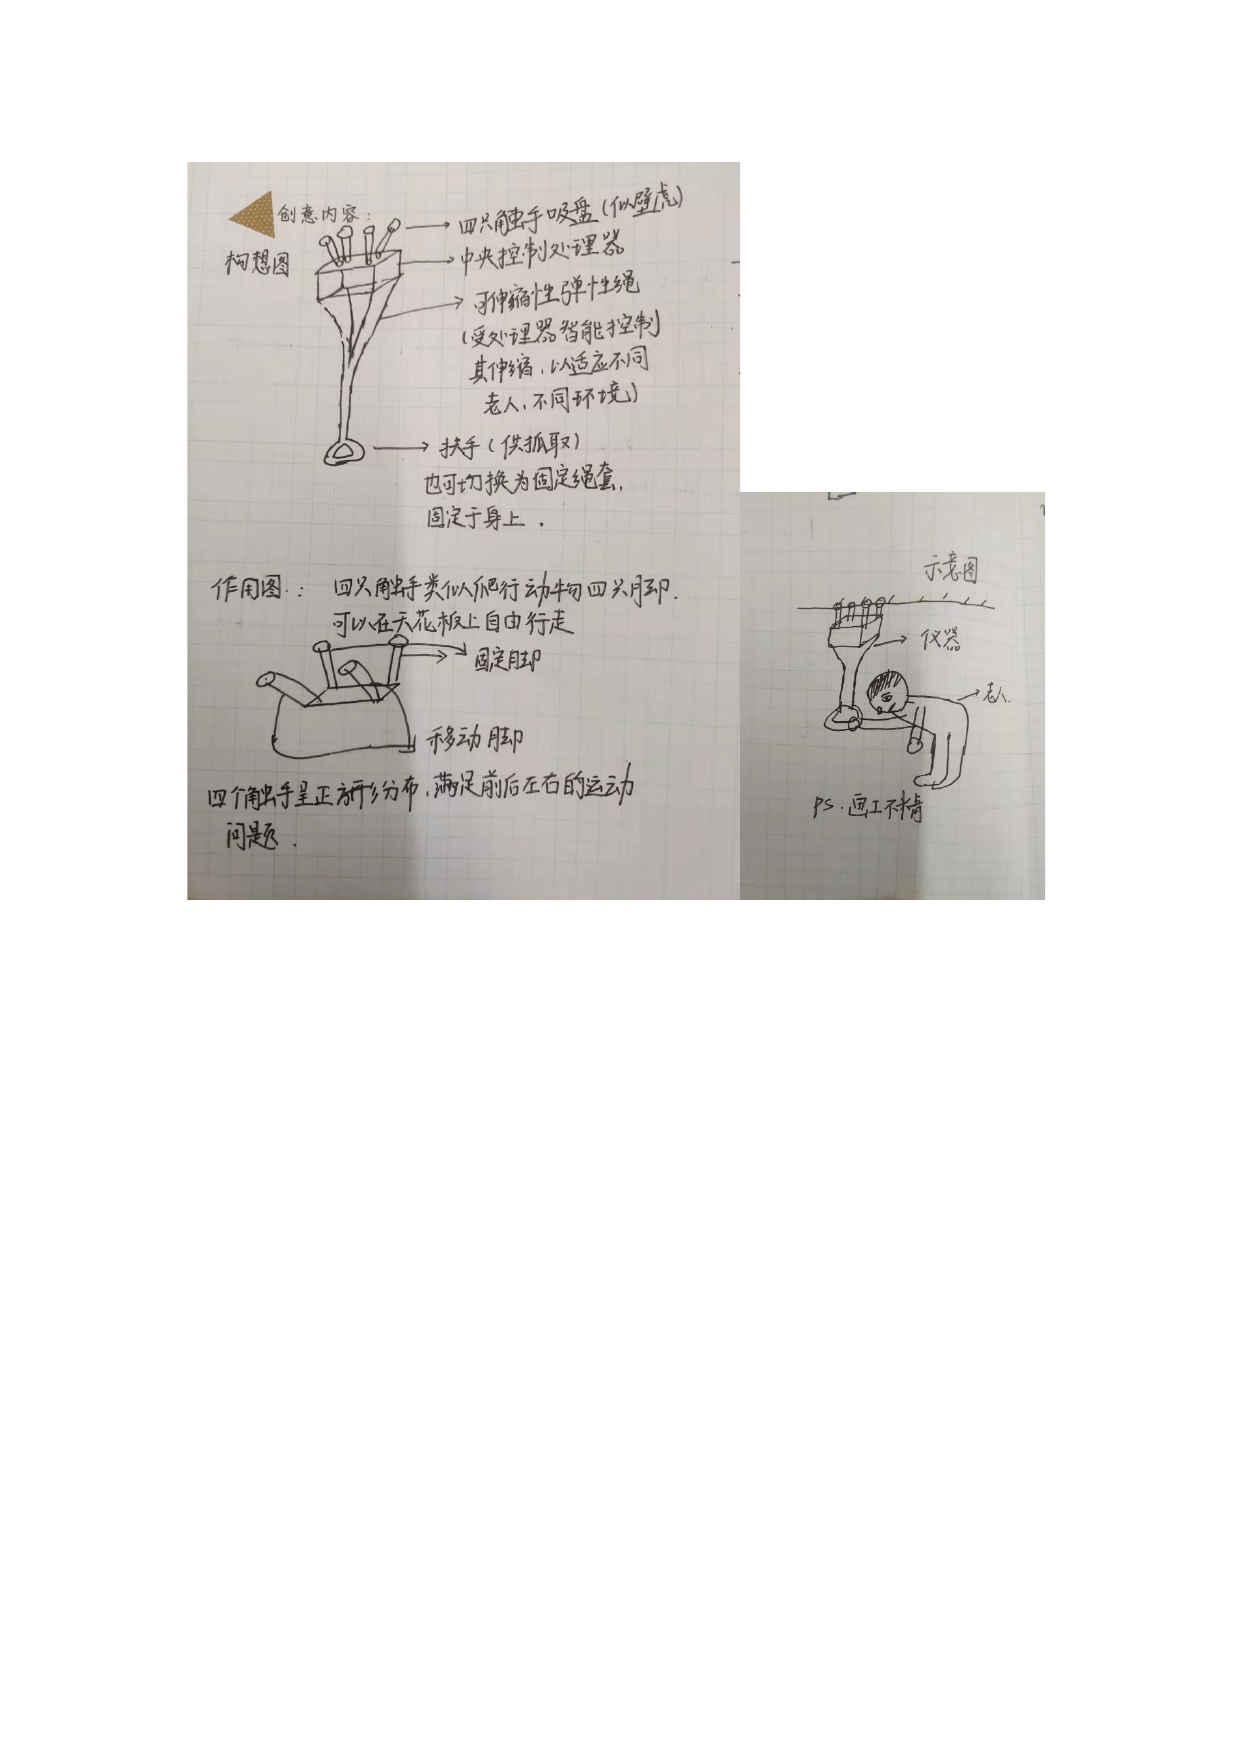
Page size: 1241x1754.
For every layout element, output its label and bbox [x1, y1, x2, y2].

picture [187, 162, 1046, 900]
